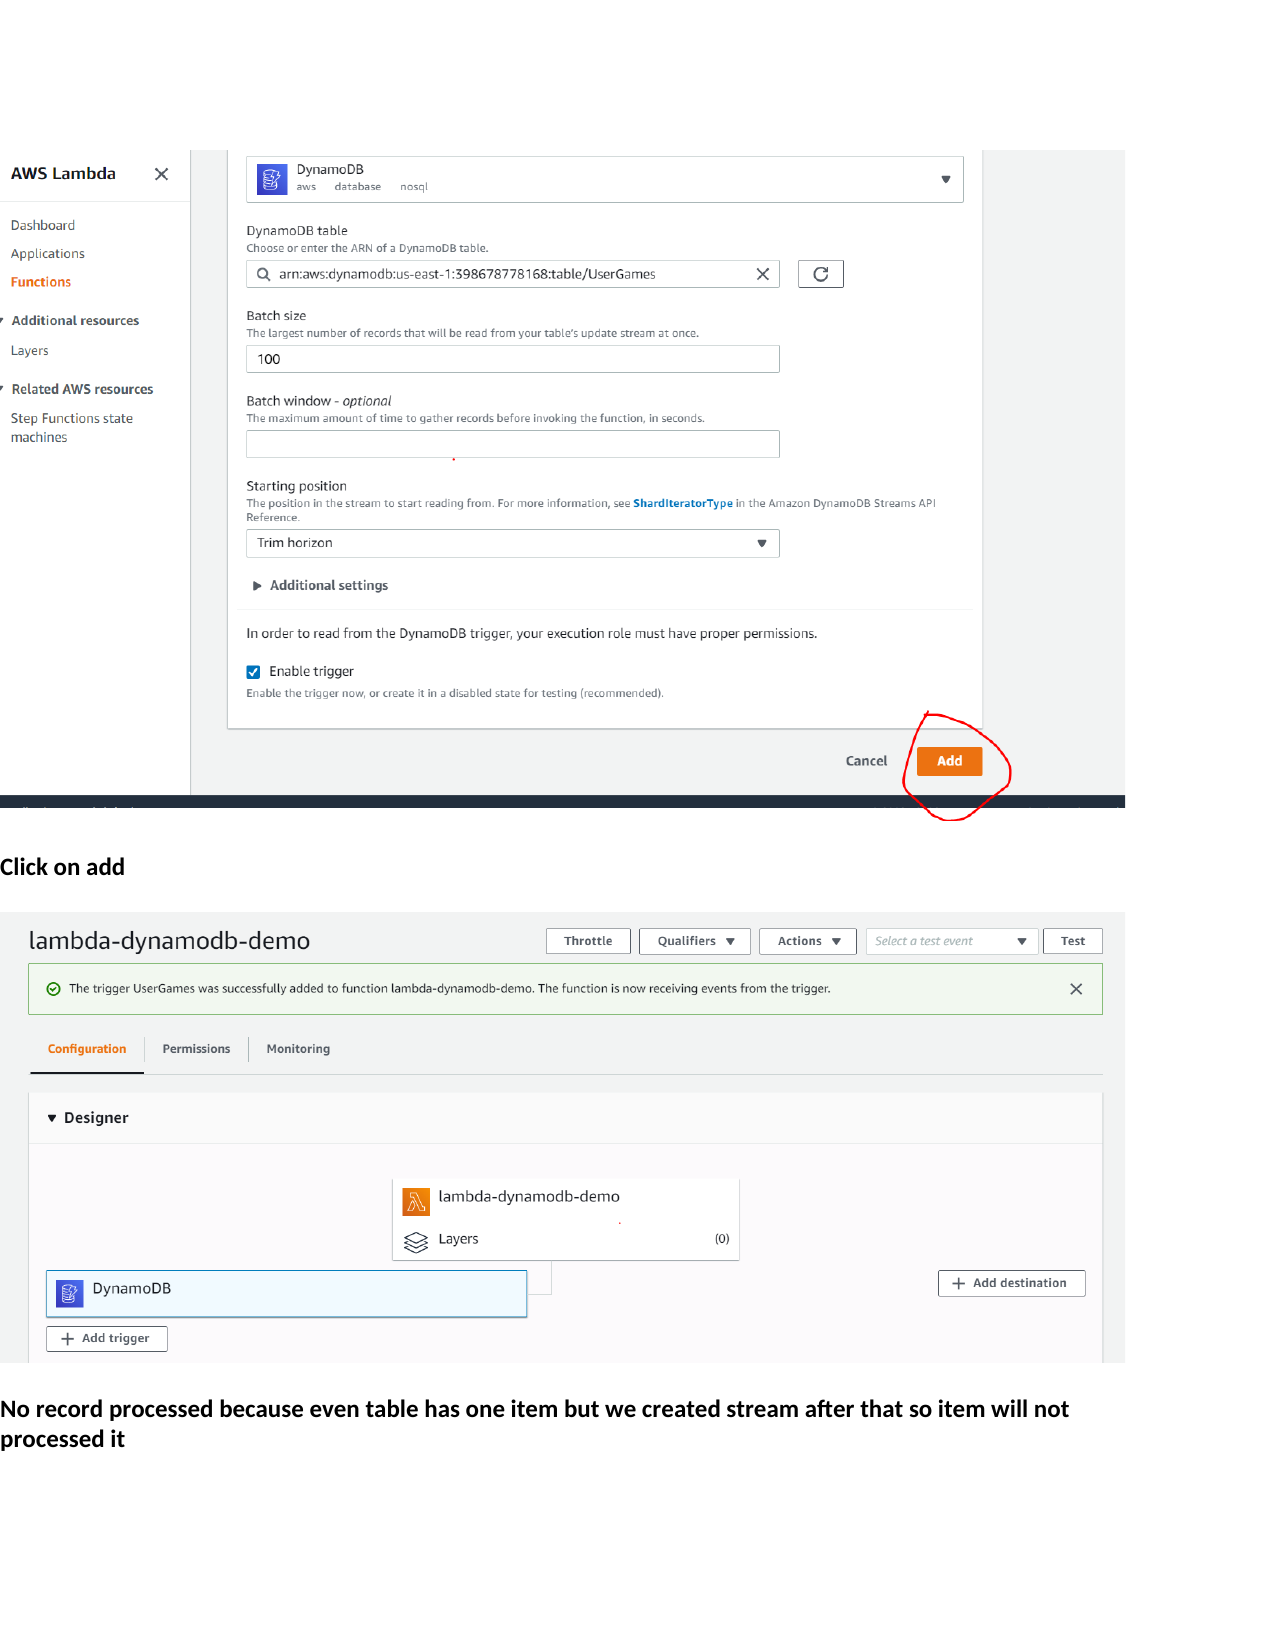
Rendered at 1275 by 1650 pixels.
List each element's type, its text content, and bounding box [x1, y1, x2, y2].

picture [0, 150, 1125, 821]
picture [0, 912, 1125, 1363]
text No record processed because even table has one item but we created stream after that so item will not processed it [0, 1393, 1125, 1454]
text Click on add [0, 851, 1125, 882]
